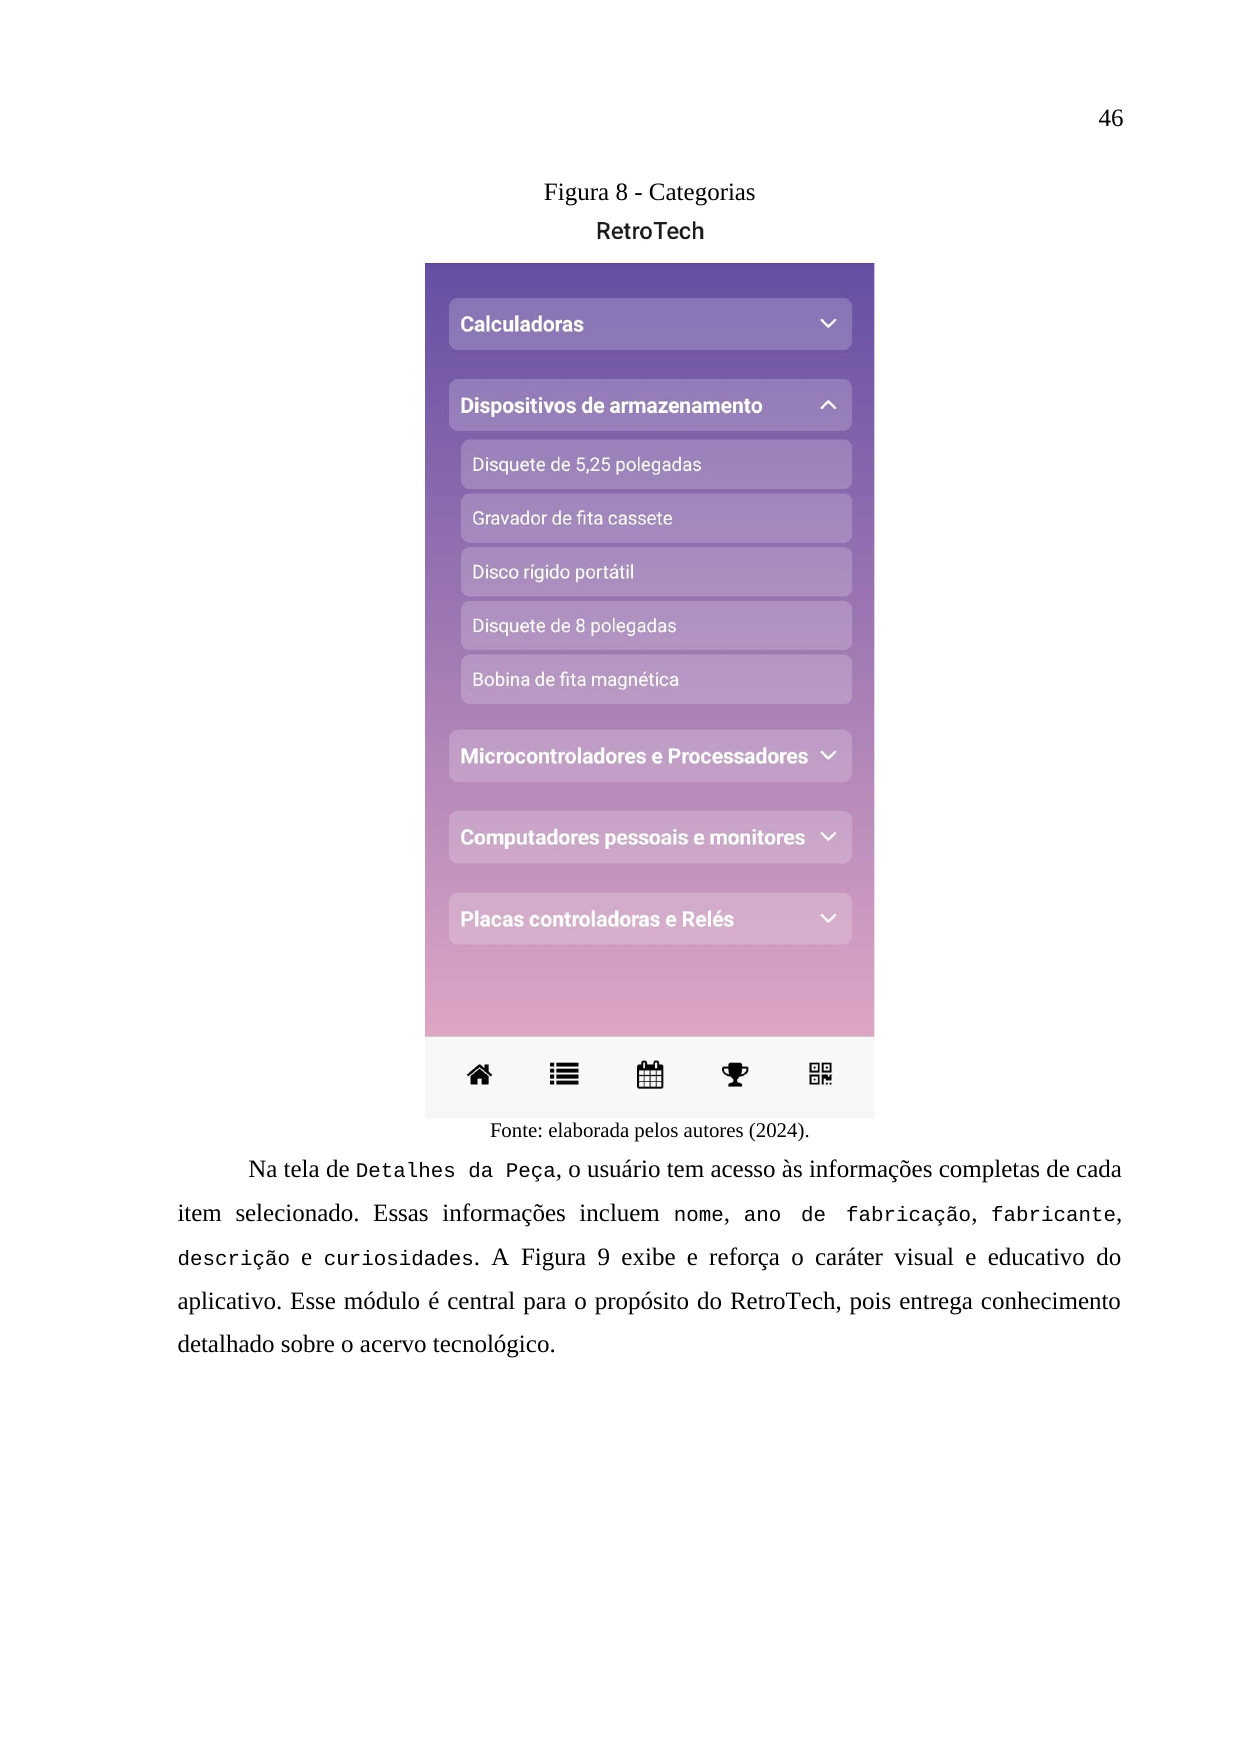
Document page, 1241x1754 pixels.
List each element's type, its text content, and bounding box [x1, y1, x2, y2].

text Fonte: elaborada pelos autores (2024). [177, 1118, 1122, 1142]
text Na tela de Detalhes da Peça, o usuário tem acesso às informações completas de cada item selecionado. Essas informações incluem nome, ano de fabricação, fabricante, descrição e curiosidades. A Figura 9 exibe e reforça o caráter visual e educativo do aplicativo. Esse módulo é central para o propósito do RetroTech, pois entrega conhecimento detalhado sobre o acervo tecnológico. [177, 1154, 1122, 1358]
picture [425, 206, 875, 1118]
